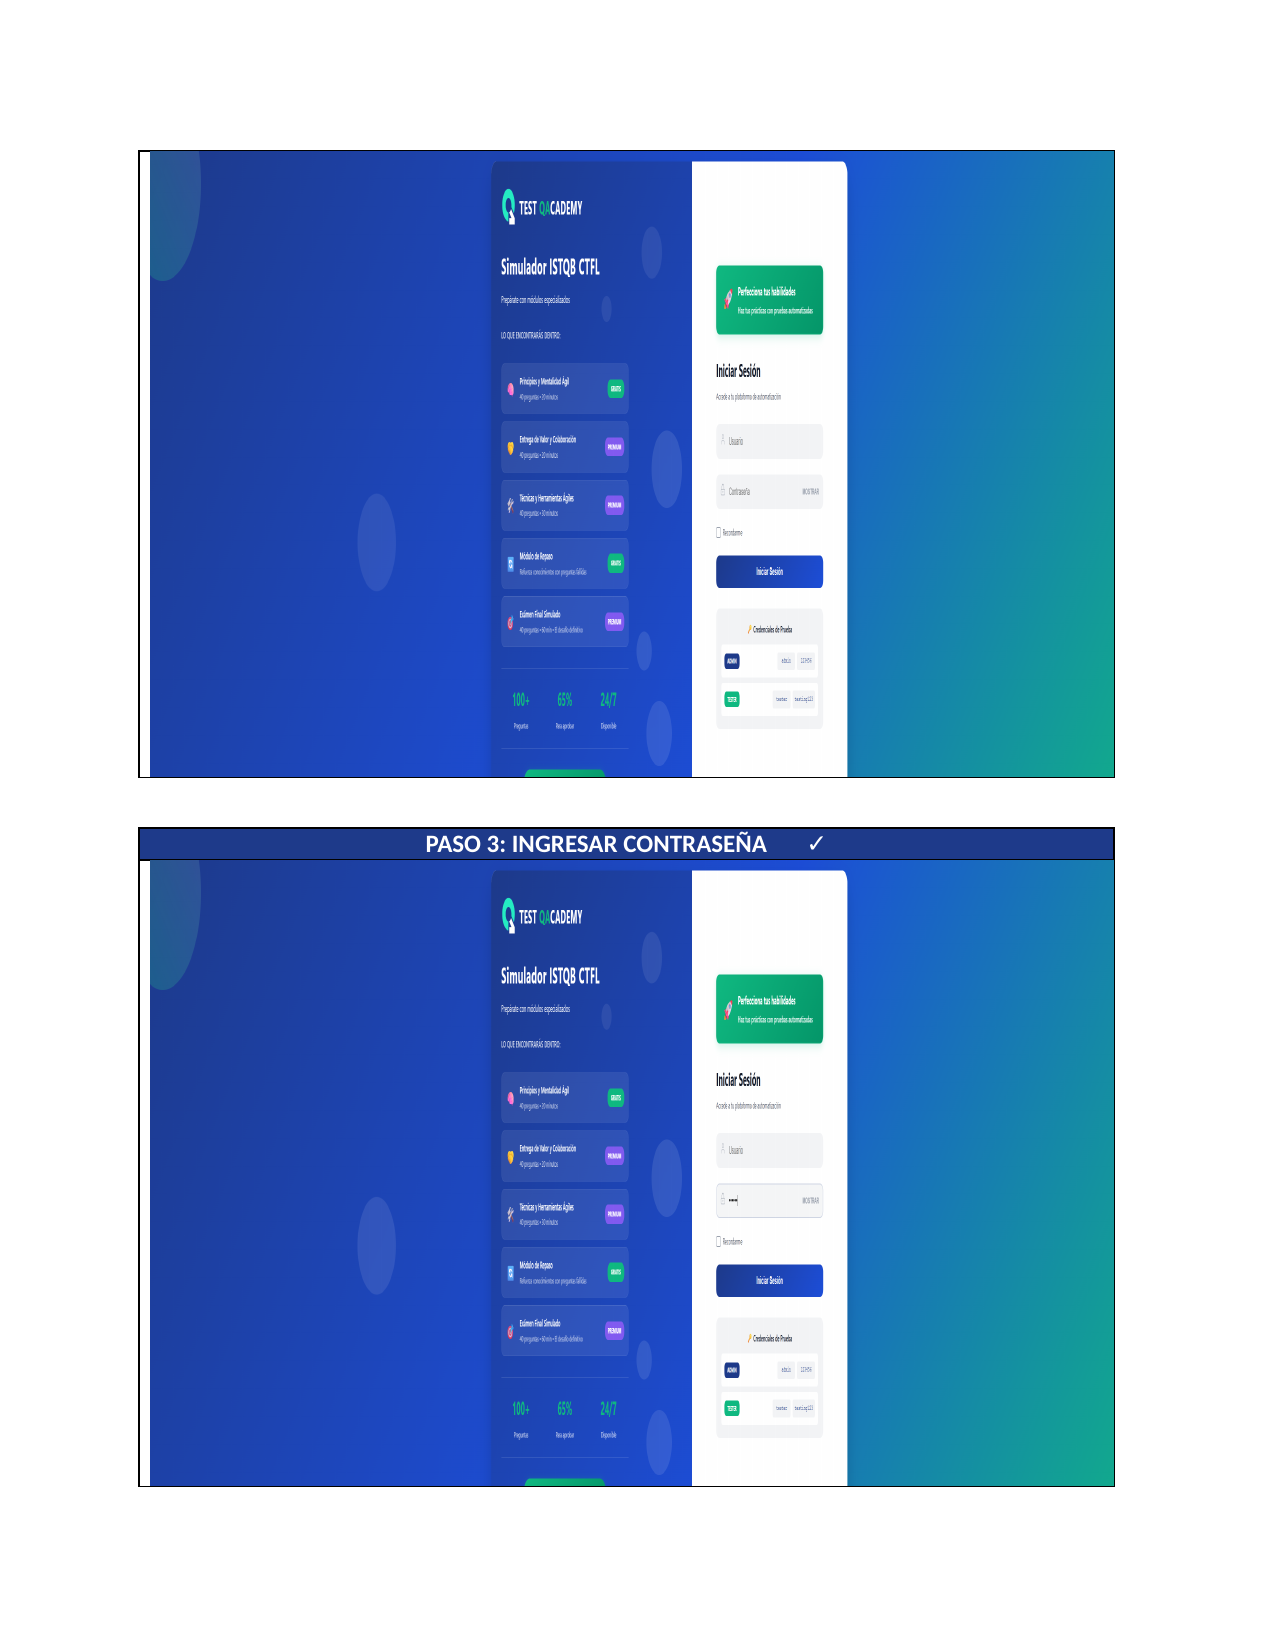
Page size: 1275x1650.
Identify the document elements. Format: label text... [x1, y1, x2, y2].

table_cell [140, 152, 150, 777]
picture [150, 870, 1114, 1496]
table_header PASO 3: INGRESAR CONTRASEÑA ✓ [140, 835, 1113, 869]
picture [150, 151, 1114, 777]
table_cell [140, 870, 150, 1495]
